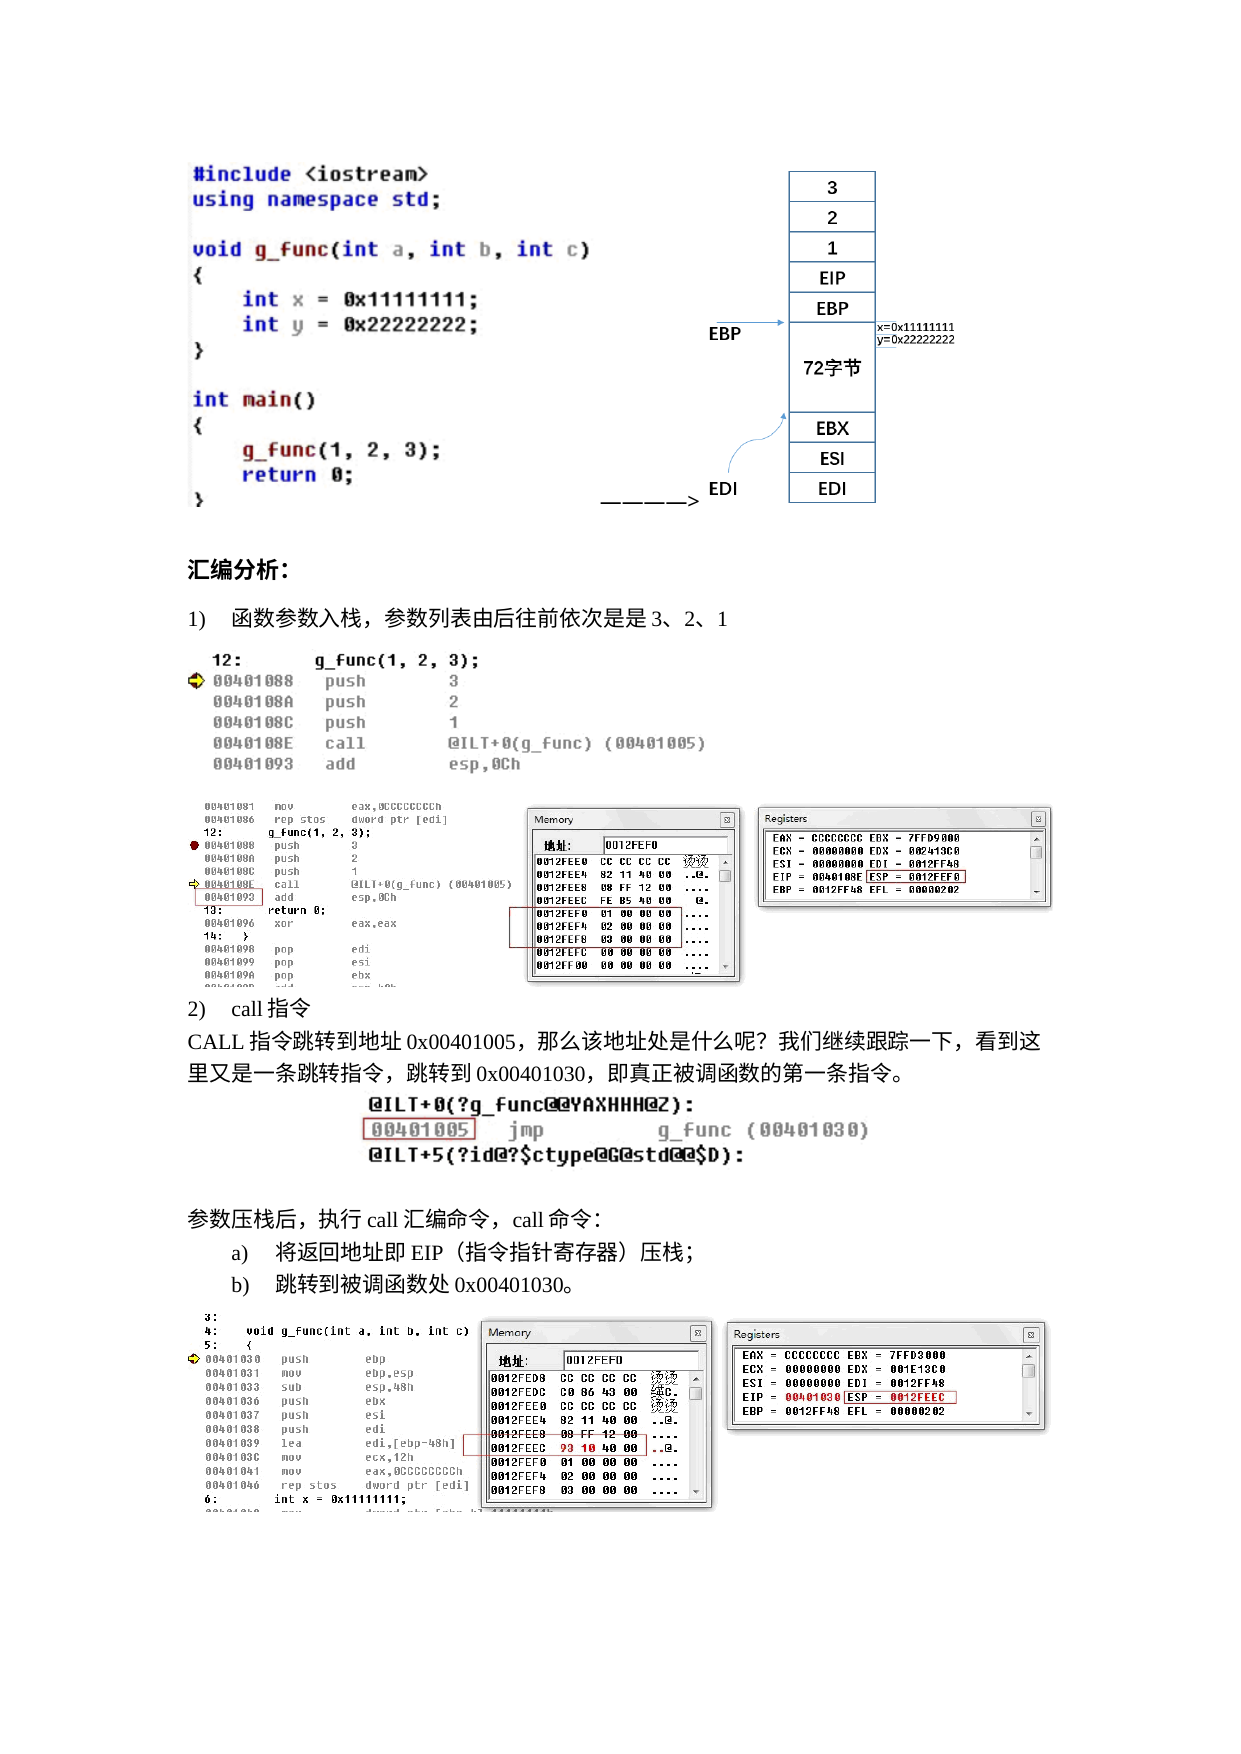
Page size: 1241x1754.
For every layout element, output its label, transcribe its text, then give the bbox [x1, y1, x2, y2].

text 参数压栈后，执行call汇编命令，call命令： [187, 1202, 1053, 1234]
list 将返回地址即EIP（指令指针寄存器）压栈； [231, 1234, 1053, 1267]
list call指令 [187, 991, 1053, 1023]
picture [187, 162, 595, 507]
text CALL指令跳转到地址0x00401005，那么该地址处是什么呢？我们继续跟踪一下，看到这里又是一条跳转指令，跳转到0x00401030，即真正被调函数的第一条指令。 [187, 1023, 1053, 1088]
picture [346, 1088, 894, 1181]
list 函数参数入栈，参数列表由后往前依次是是3、2、1 [187, 601, 1053, 633]
text 汇编分析： [187, 536, 1053, 601]
list 跳转到被调函数处0x00401030。 [231, 1267, 1053, 1299]
picture [187, 800, 1053, 987]
picture [187, 1314, 1053, 1512]
picture [700, 167, 960, 507]
picture [187, 649, 743, 780]
